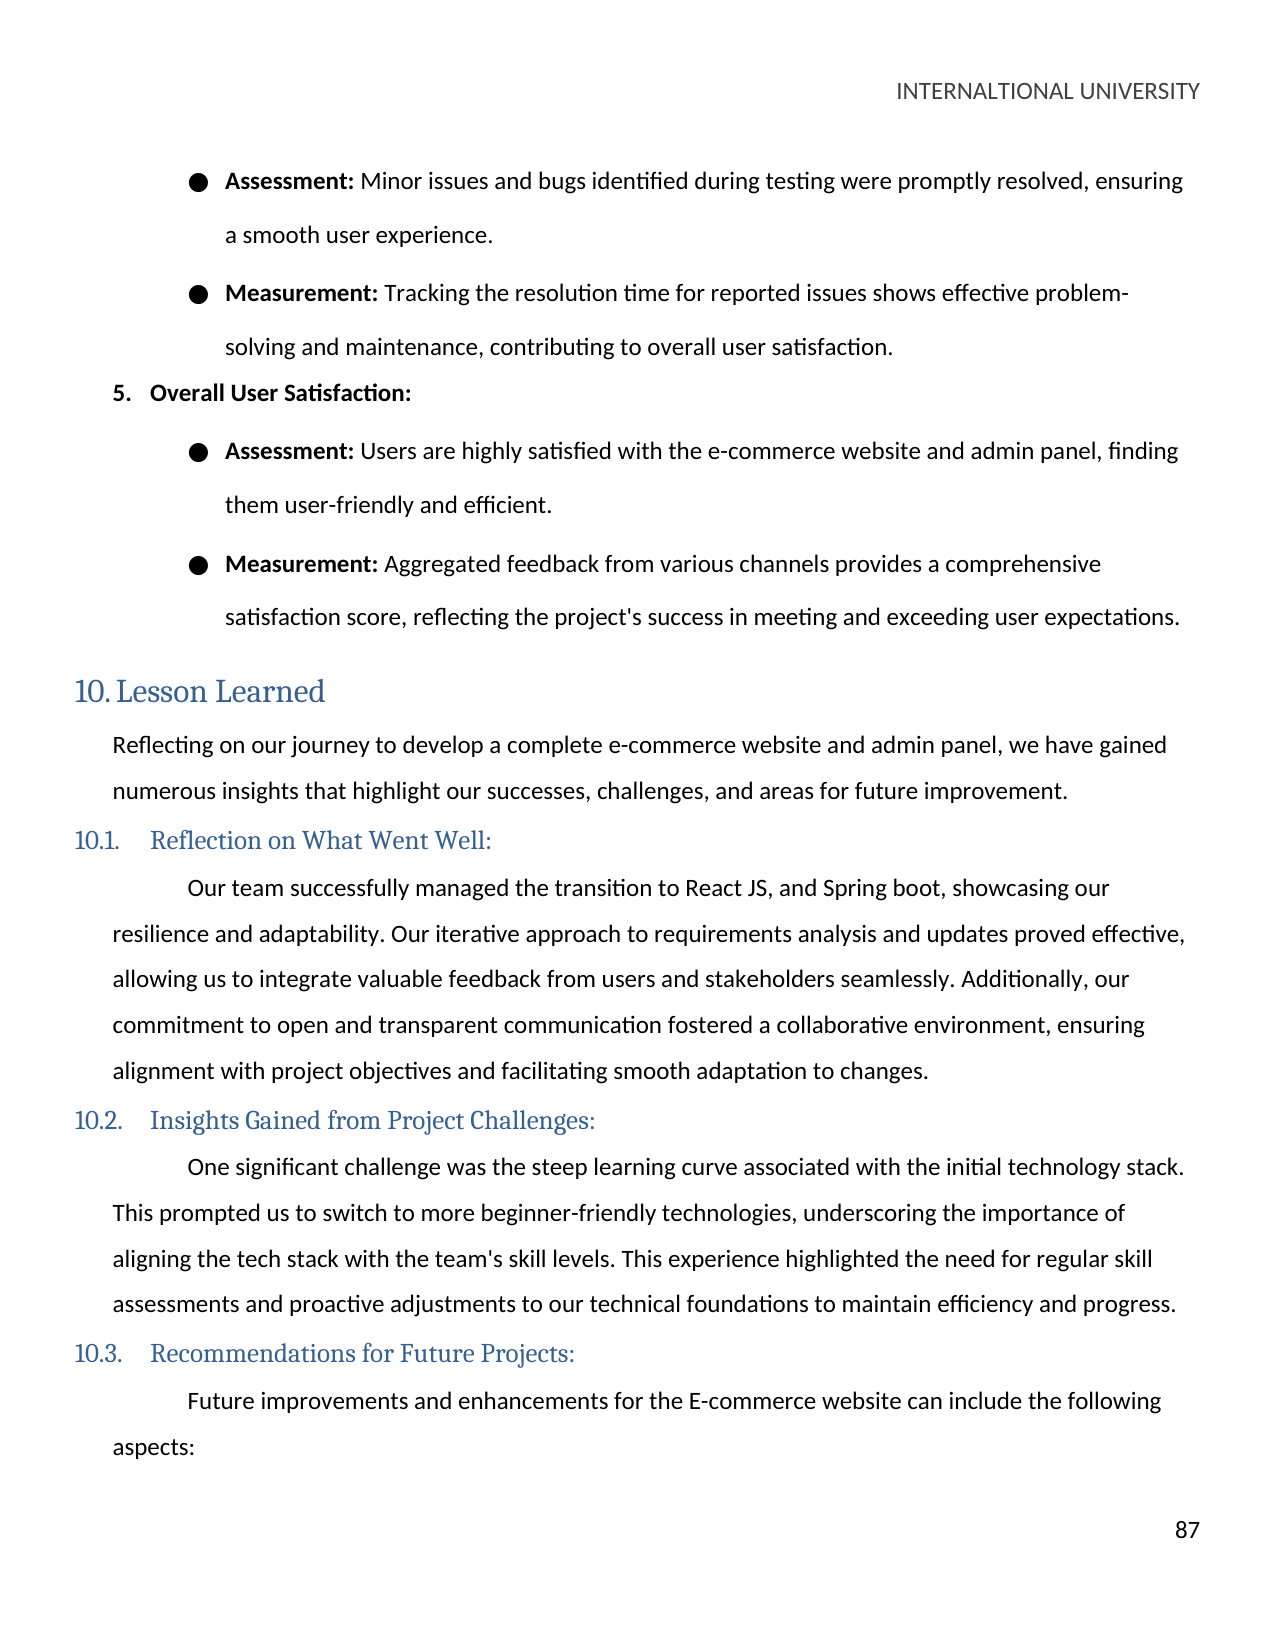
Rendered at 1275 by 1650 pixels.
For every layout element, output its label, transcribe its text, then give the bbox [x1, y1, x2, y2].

text Reflecting on our journey to develop a complete e-commerce website and admin panel, we have gained numerous insights that highlight our successes, challenges, and areas for future improvement. [112, 730, 1200, 806]
list Overall User Satisfaction: [112, 377, 1200, 408]
text Our team successfully managed the transition to React JS, and Spring boot, showcasing our resilience and adaptability. Our iterative approach to requirements analysis and updates proved effective, allowing us to integrate valuable feedback from users and stakeholders seamlessly. Additionally, our commitment to open and transparent communication fostered a collaborative environment, ensuring alignment with project objectives and facilitating smooth adaptation to changes. [112, 872, 1200, 1085]
subtitle Recommendations for Future Projects: [75, 1338, 1200, 1370]
subtitle Lesson Learned [75, 672, 1200, 711]
list Assessment: Users are highly satisfied with the e-commerce website and admin panel, finding them user-friendly and efficient. [187, 423, 1200, 520]
list Measurement: Aggregated feedback from various channels provides a comprehensive satisfaction score, reflecting the project's success in meeting and exceeding user expectations. [187, 535, 1200, 632]
list Assessment: Minor issues and bugs identified during testing were promptly resolved, ensuring a smooth user experience. [187, 153, 1200, 250]
text One significant challenge was the steep learning curve associated with the initial technology stack. This prompted us to switch to more beginner-friendly technologies, underscoring the importance of aligning the tech stack with the team's skill levels. This experience highlighted the need for regular skill assessments and proactive adjustments to our technical foundations to maintain efficiency and progress. [112, 1151, 1200, 1319]
subtitle Reflection on What Went Well: [75, 825, 1200, 856]
subtitle Insights Gained from Project Challenges: [75, 1105, 1200, 1136]
list Measurement: Tracking the resolution time for reported issues shows effective problem-solving and maintenance, contributing to overall user satisfaction. [187, 265, 1200, 362]
text Future improvements and enhancements for the E-commerce website can include the following aspects: [112, 1385, 1200, 1461]
